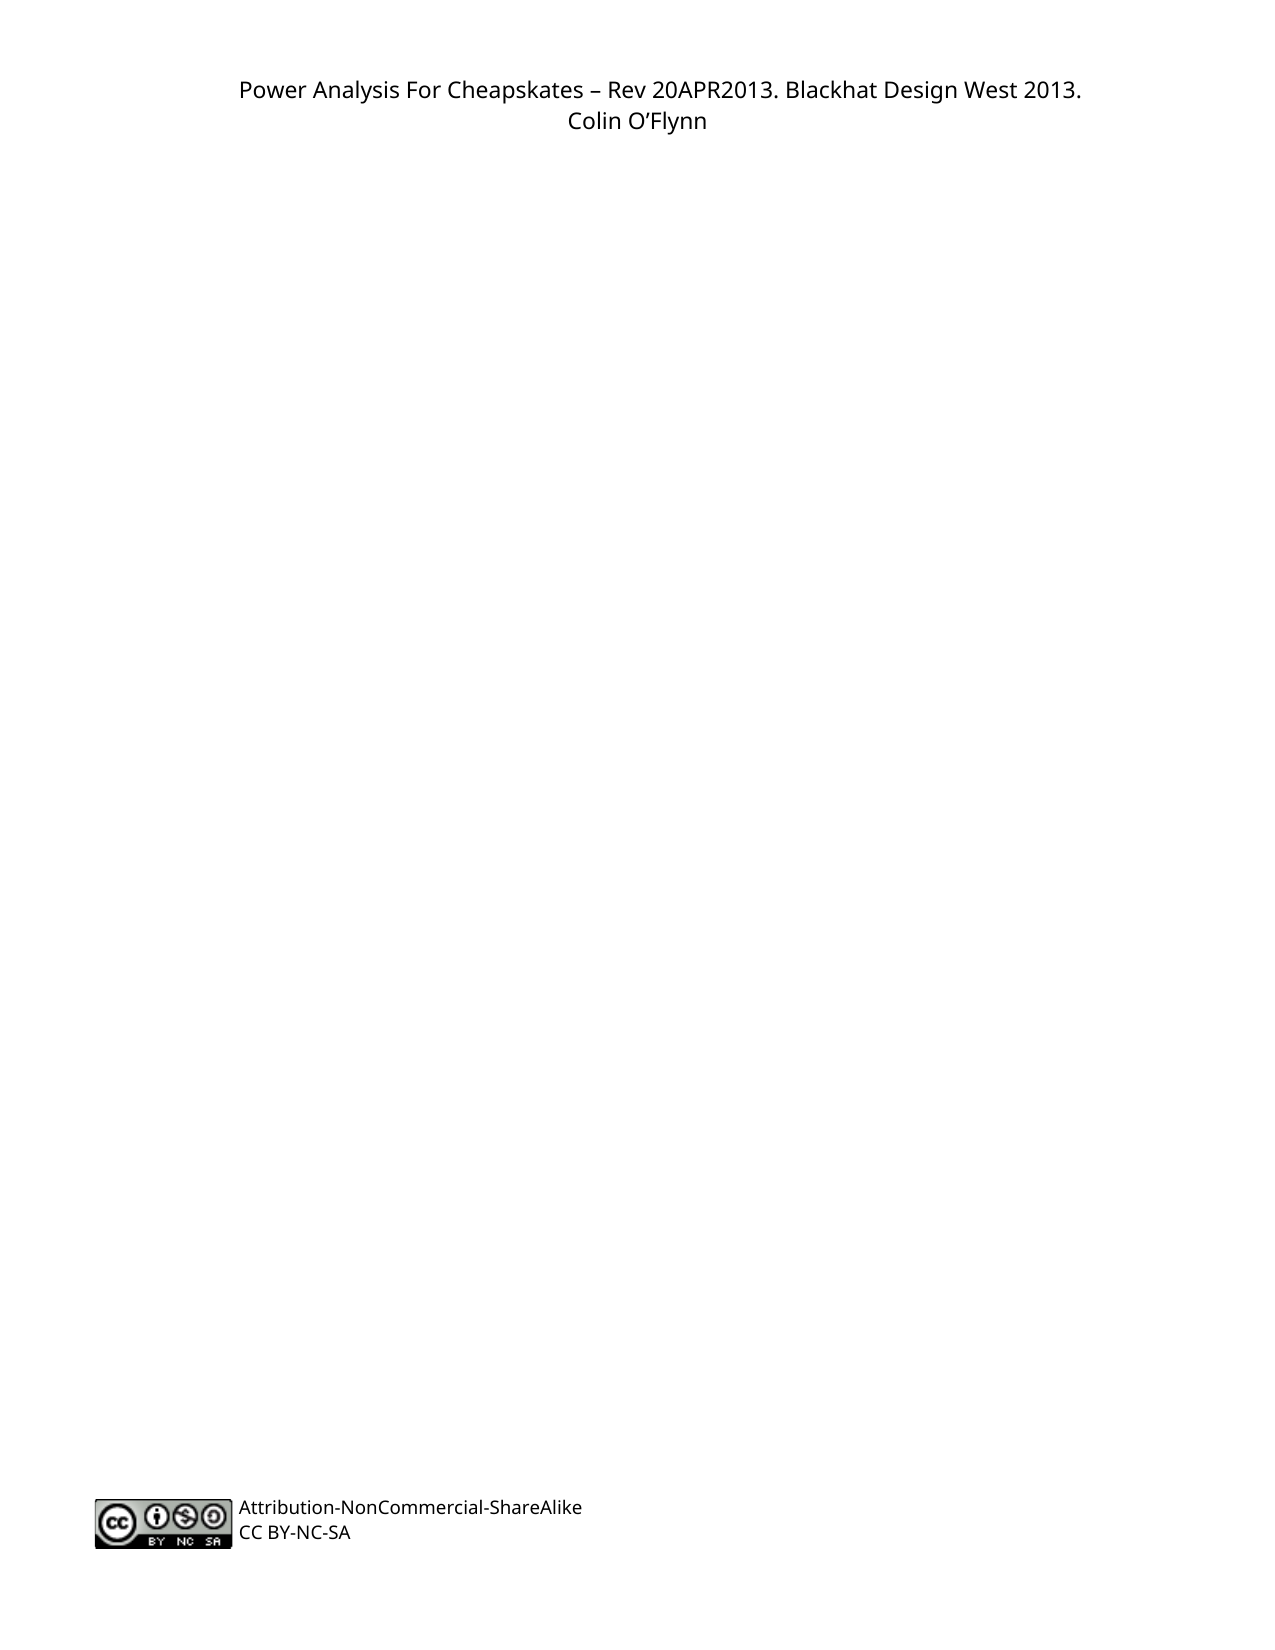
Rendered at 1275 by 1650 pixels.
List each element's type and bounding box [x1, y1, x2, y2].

picture [94, 1499, 233, 1549]
